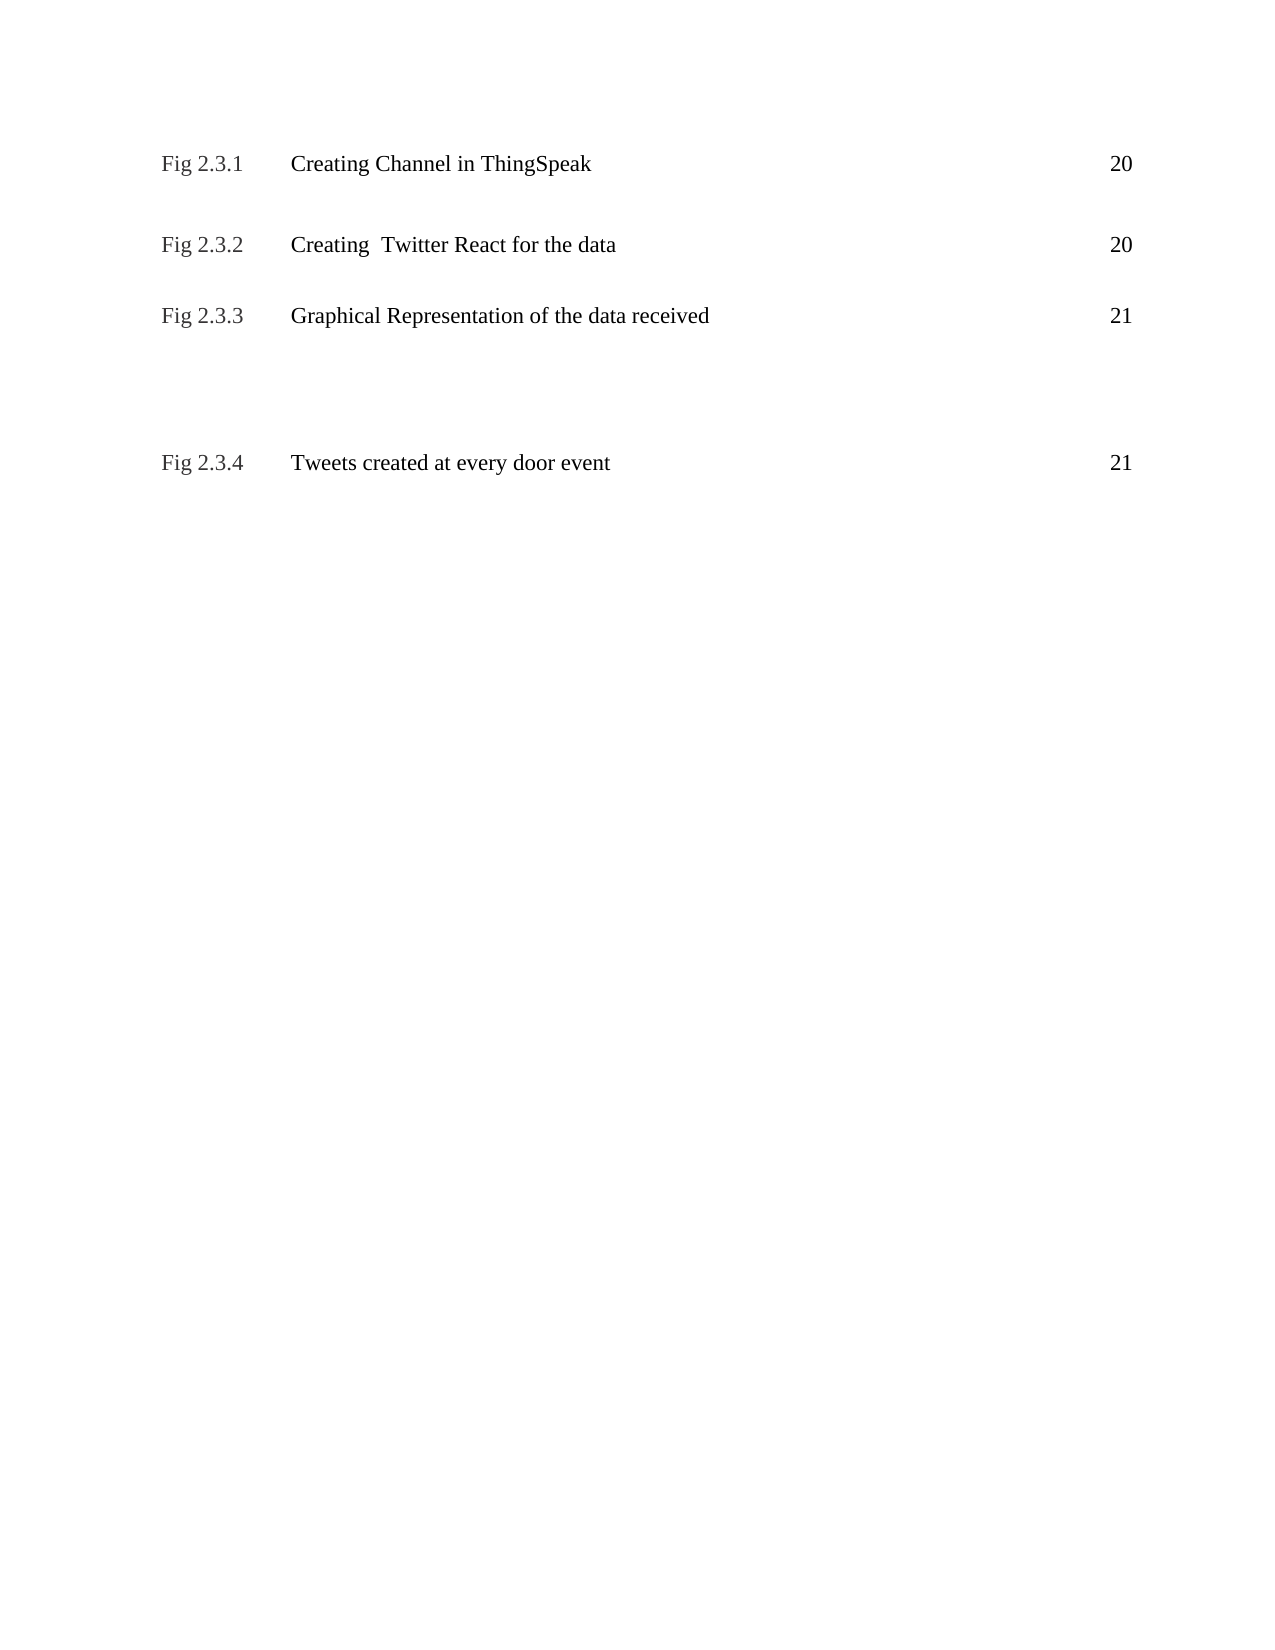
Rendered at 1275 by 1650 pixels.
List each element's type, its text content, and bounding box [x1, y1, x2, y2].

table_header 21 [1092, 449, 1151, 516]
table_cell 20 [1092, 150, 1151, 231]
table_cell Fig 2.3.1 [150, 150, 279, 231]
table_cell Creating Channel in ThingSpeak [279, 150, 1092, 231]
table_cell Fig 2.3.3 [150, 302, 279, 421]
table_header Tweets created at every door event [279, 449, 1092, 516]
table_cell 20 [1092, 231, 1151, 302]
table_header Fig 2.3.4 [150, 449, 279, 516]
table_cell Graphical Representation of the data received [279, 302, 1092, 421]
table_cell 21 [1092, 302, 1151, 421]
table_cell Fig 2.3.2 [150, 231, 279, 302]
table_cell Creating Twitter React for the data [279, 231, 1092, 302]
